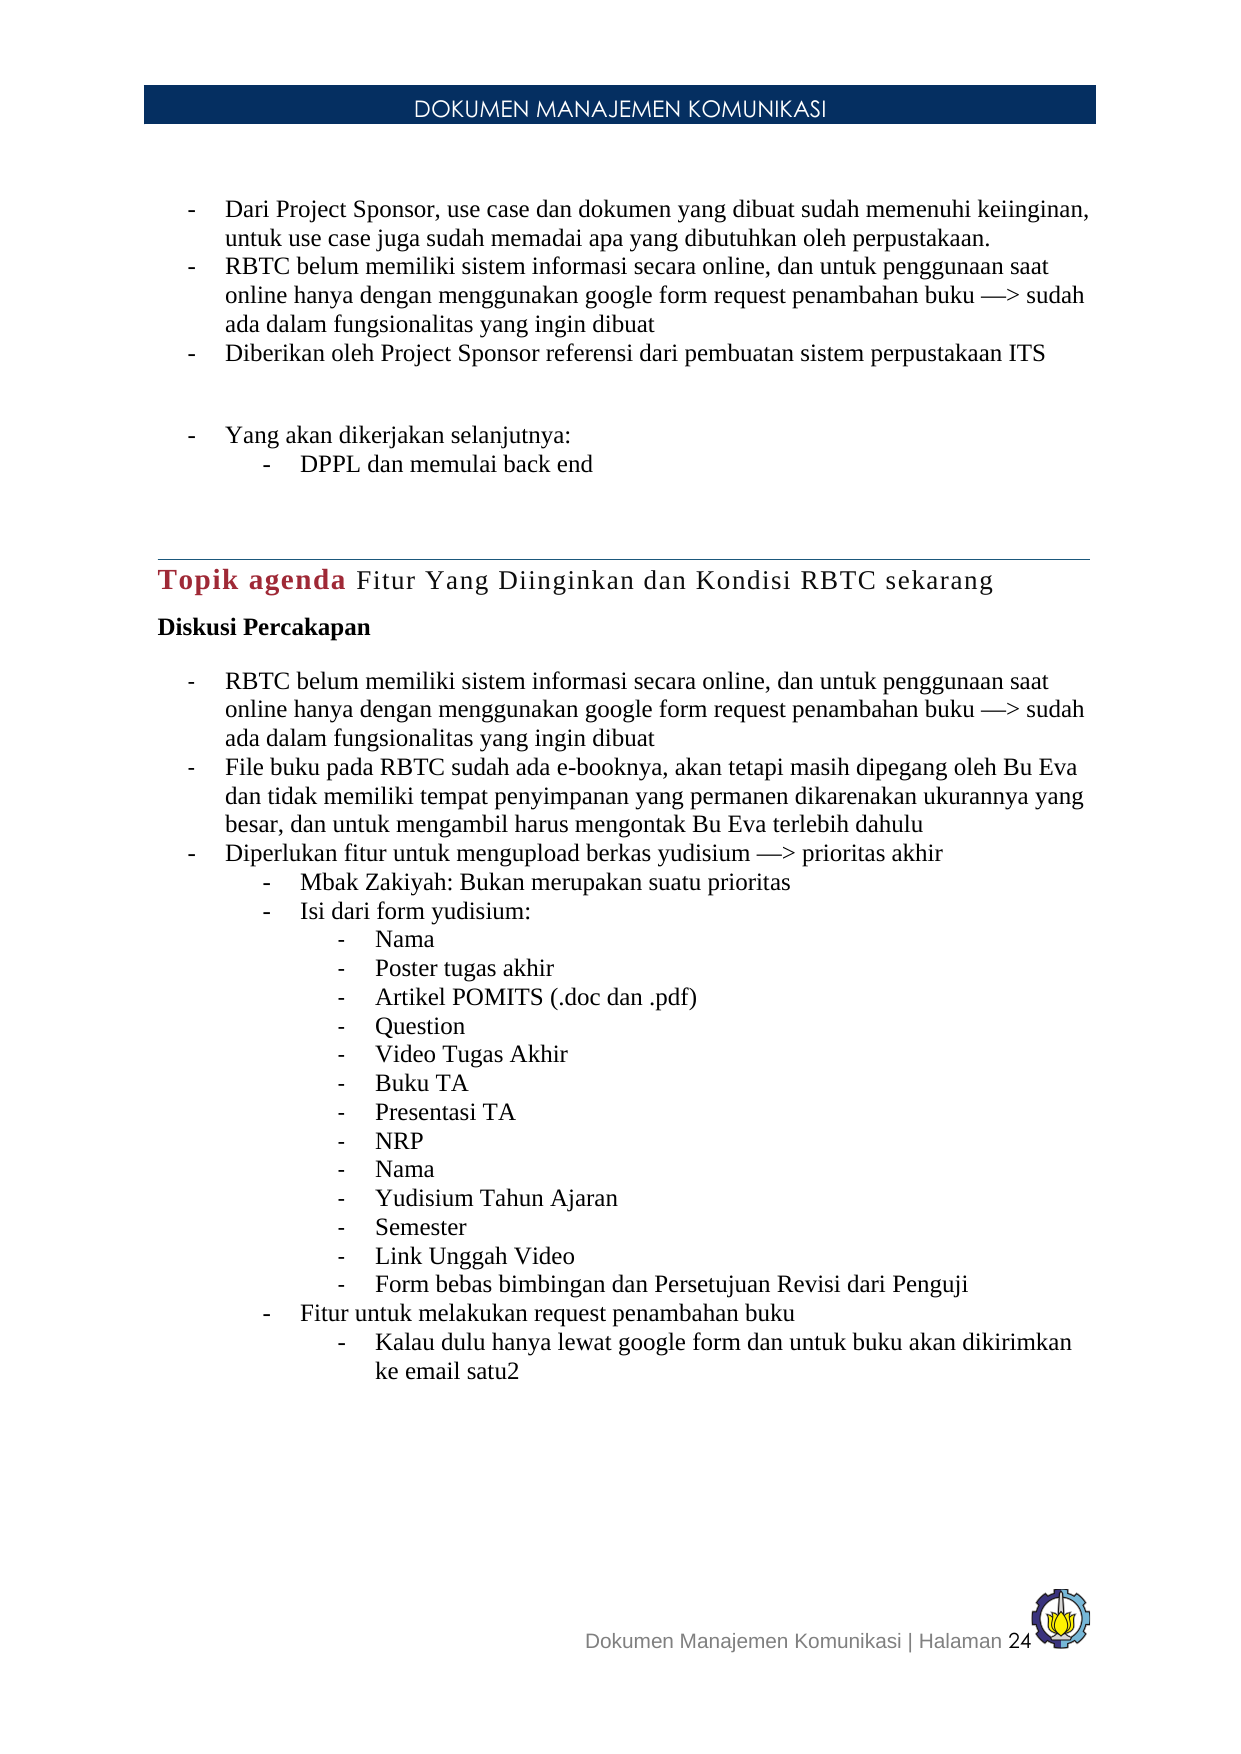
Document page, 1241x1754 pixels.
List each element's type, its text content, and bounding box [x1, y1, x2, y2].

list Diberikan oleh Project Sponsor referensi dari pembuatan sistem perpustakaan ITS [187, 338, 1090, 366]
subtitle Topik agenda Fitur Yang Diinginkan dan Kondisi RBTC sekarang [157, 560, 1090, 595]
list Poster tugas akhir [337, 953, 1090, 982]
list Question [337, 1011, 1090, 1039]
list Nama [337, 924, 1090, 953]
list Video Tugas Akhir [337, 1039, 1090, 1068]
list Artikel POMITS (.doc dan .pdf) [337, 982, 1090, 1011]
list Isi dari form yudisium: [262, 896, 1090, 924]
list Dari Project Sponsor, use case dan dokumen yang dibuat sudah memenuhi keiinginan, untuk use case juga sudah memadai apa yang dibutuhkan oleh perpustakaan. [187, 194, 1090, 251]
list Form bebas bimbingan dan Persetujuan Revisi dari Penguji [337, 1269, 1090, 1298]
list NRP [337, 1126, 1090, 1154]
list Buku TA [337, 1068, 1090, 1097]
list Fitur untuk melakukan request penambahan buku [262, 1298, 1090, 1327]
list Yang akan dikerjakan selanjutnya: [187, 420, 1090, 449]
list Nama [337, 1154, 1090, 1183]
list RBTC belum memiliki sistem informasi secara online, dan untuk penggunaan saat online hanya dengan menggunakan google form request penambahan buku —> sudah ada dalam fungsionalitas yang ingin dibuat [187, 666, 1090, 752]
list Yudisium Tahun Ajaran [337, 1183, 1090, 1212]
list RBTC belum memiliki sistem informasi secara online, dan untuk penggunaan saat online hanya dengan menggunakan google form request penambahan buku —> sudah ada dalam fungsionalitas yang ingin dibuat [187, 251, 1090, 338]
picture [1031, 1589, 1091, 1649]
list Semester [337, 1212, 1090, 1241]
list Diperlukan fitur untuk mengupload berkas yudisium —> prioritas akhir [187, 838, 1090, 867]
list Link Unggah Video [337, 1241, 1090, 1269]
list DPPL dan memulai back end [262, 449, 1090, 478]
list File buku pada RBTC sudah ada e-booknya, akan tetapi masih dipegang oleh Bu Eva dan tidak memiliki tempat penyimpanan yang permanen dikarenakan ukurannya yang besar, dan untuk mengambil harus mengontak Bu Eva terlebih dahulu [187, 752, 1090, 838]
text Diskusi Percakapan [157, 612, 1090, 641]
list Mbak Zakiyah: Bukan merupakan suatu prioritas [262, 867, 1090, 896]
list Presentasi TA [337, 1097, 1090, 1126]
list Kalau dulu hanya lewat google form dan untuk buku akan dikirimkan ke email satu2 [337, 1327, 1090, 1384]
